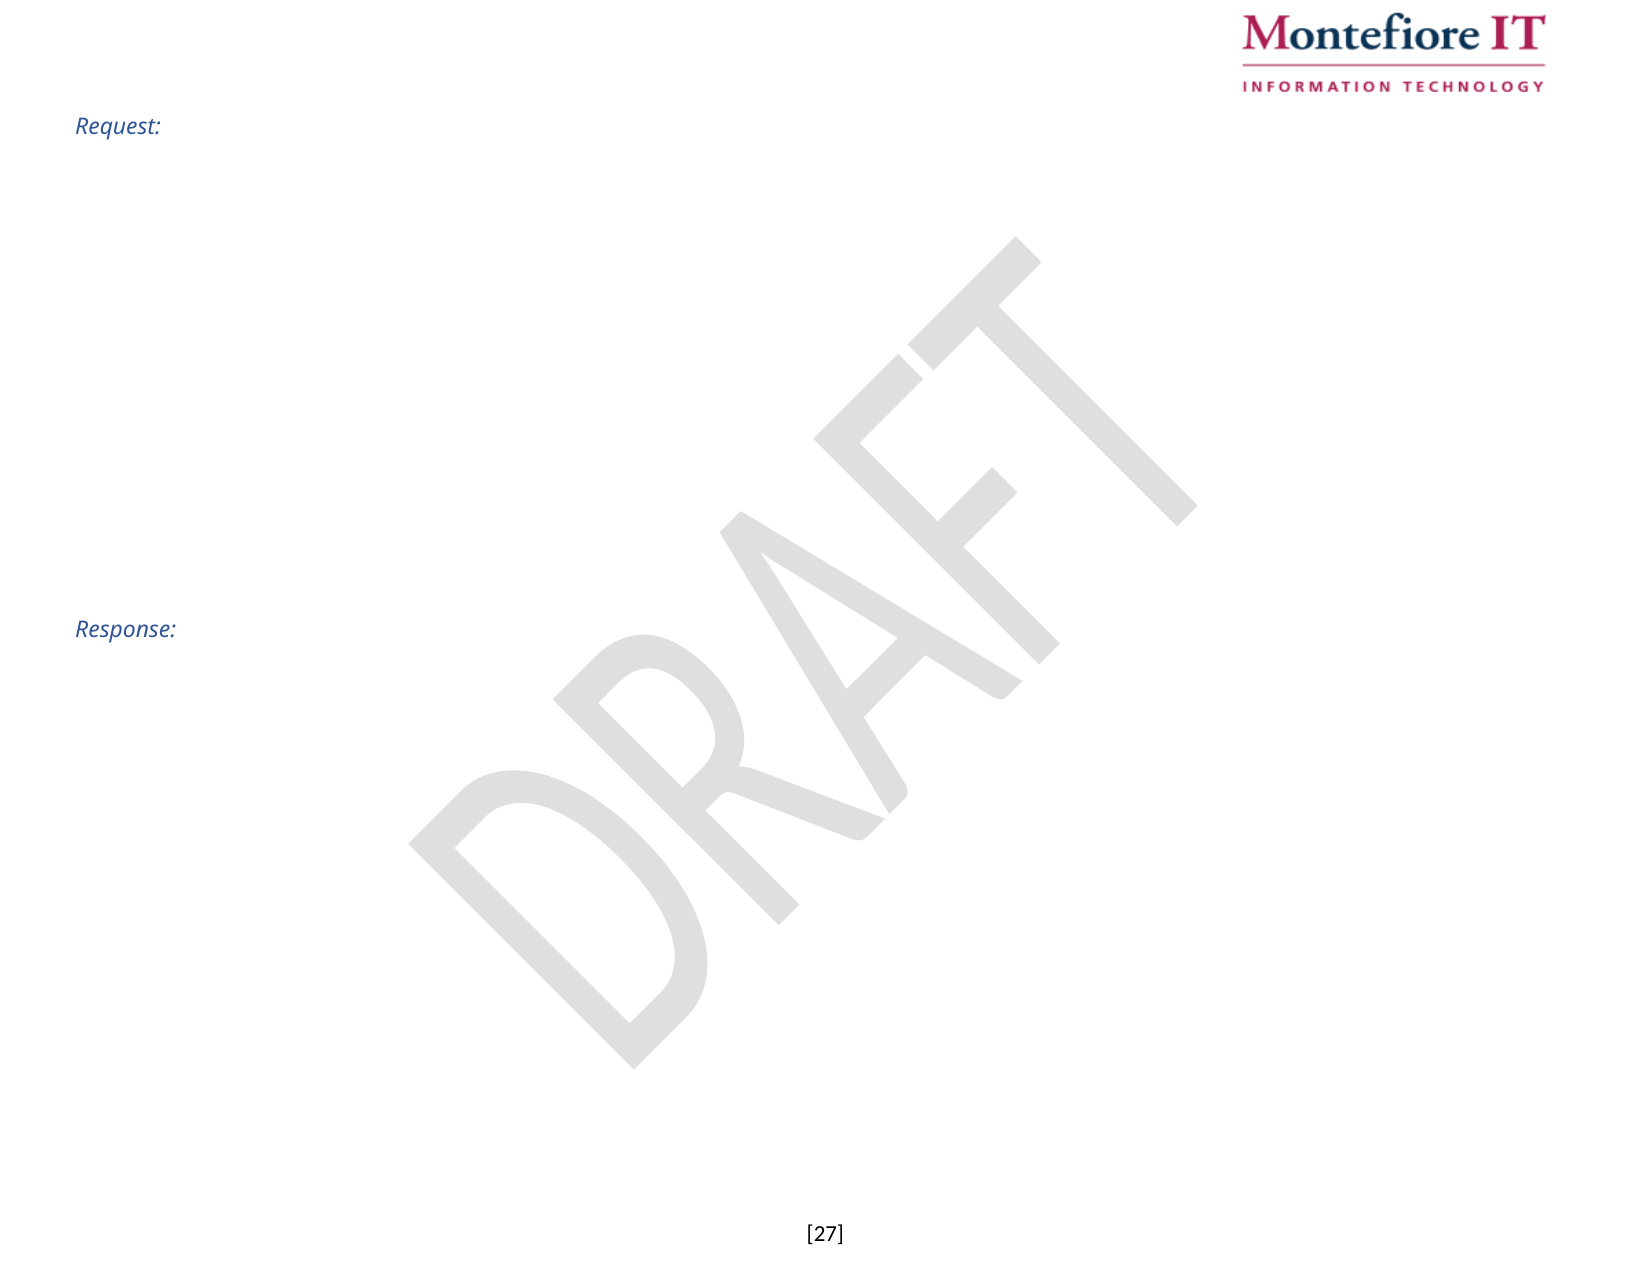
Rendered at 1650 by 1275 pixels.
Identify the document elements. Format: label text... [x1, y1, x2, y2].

subtitle Request: [75, 110, 1575, 141]
subtitle Response: [75, 612, 1575, 644]
picture [1214, 0, 1575, 106]
